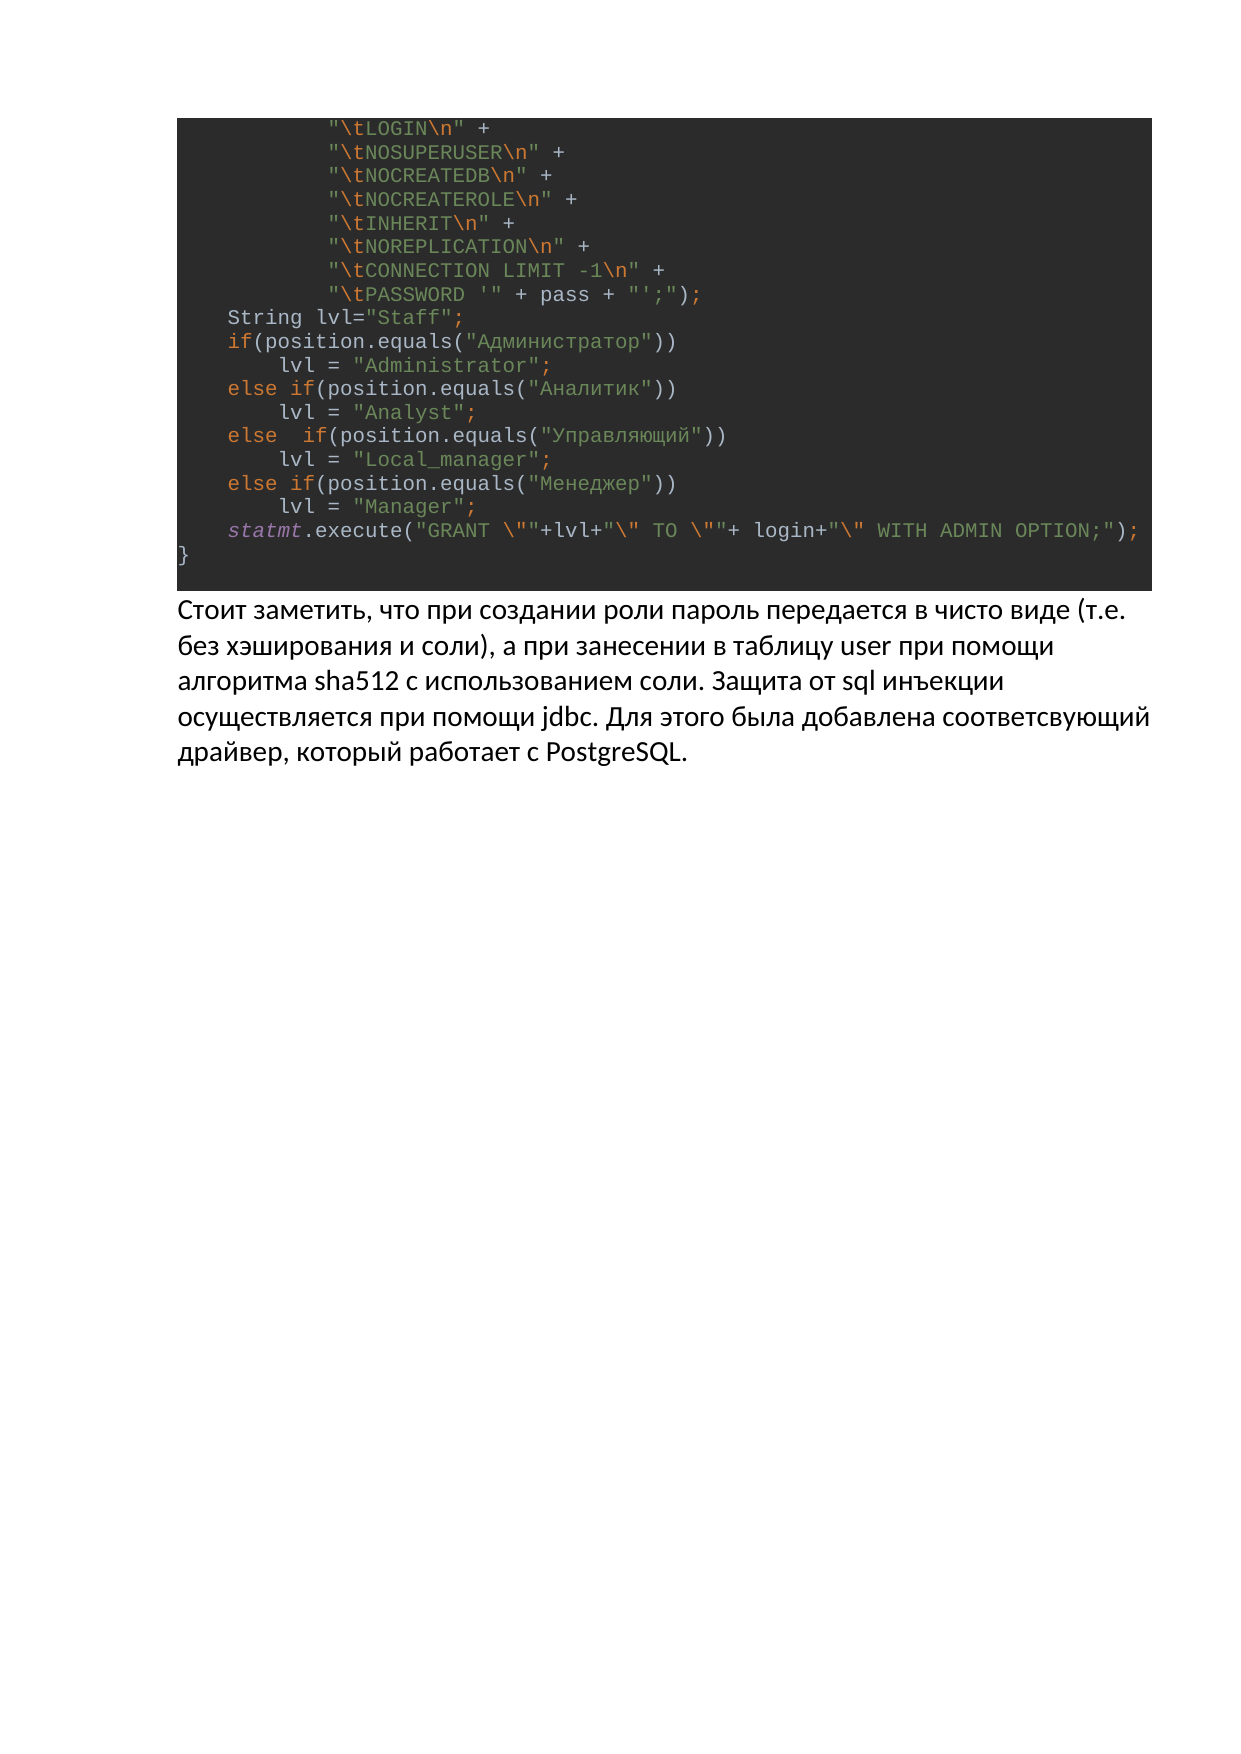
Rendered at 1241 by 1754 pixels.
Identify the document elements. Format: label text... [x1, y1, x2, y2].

text Стоит заметить, что при создании роли пароль передается в чисто виде (т.е. без хэширования и соли), а при занесении в таблицу user при помощи алгоритма sha512 с использованием соли. Защита от sql инъекции осуществляется при помощи jdbc. Для этого была добавлена соответсвующий драйвер, который работает с PostgreSQL. [177, 591, 1152, 769]
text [177, 118, 1152, 567]
